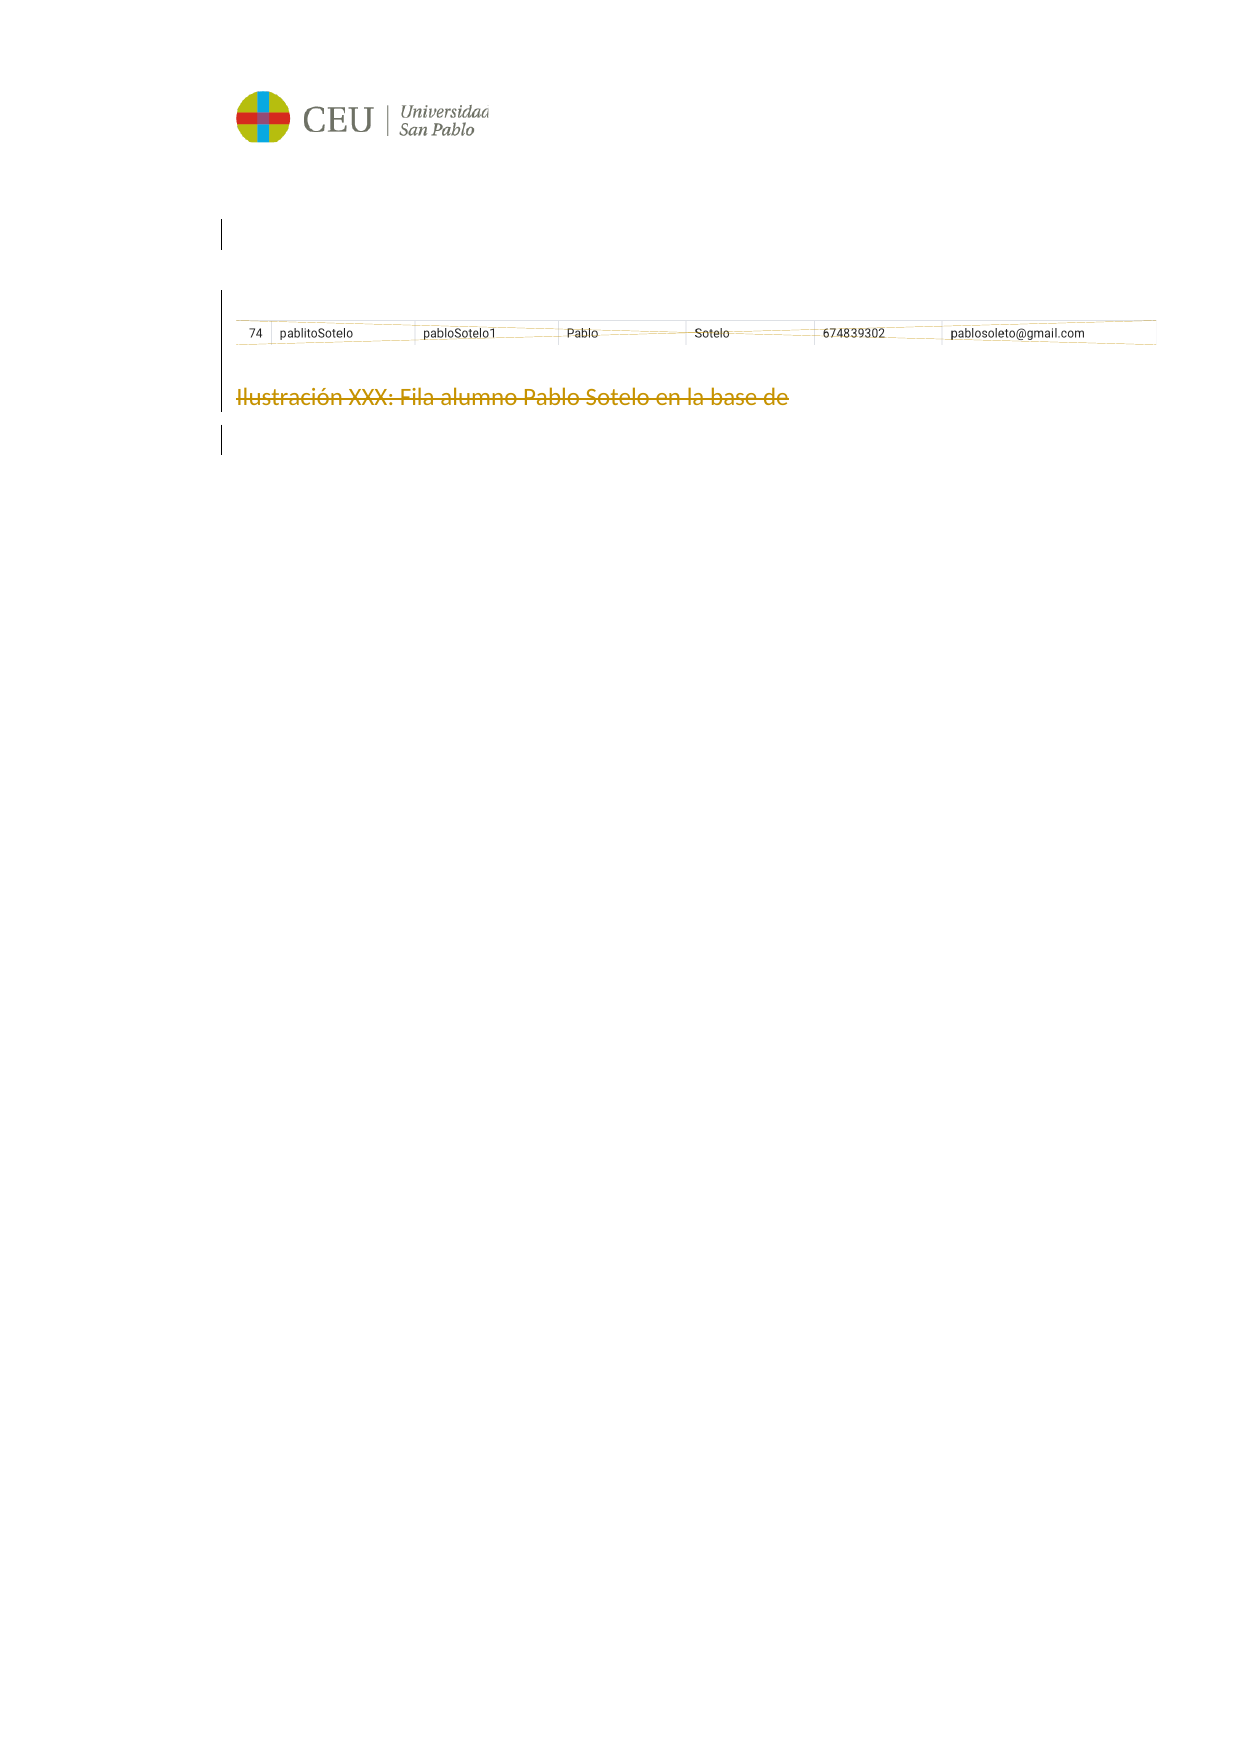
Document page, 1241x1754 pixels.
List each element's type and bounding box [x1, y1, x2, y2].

picture [724, 321, 1157, 344]
picture [259, 320, 1134, 332]
picture [267, 333, 1125, 345]
picture [235, 89, 489, 143]
picture [236, 321, 669, 344]
